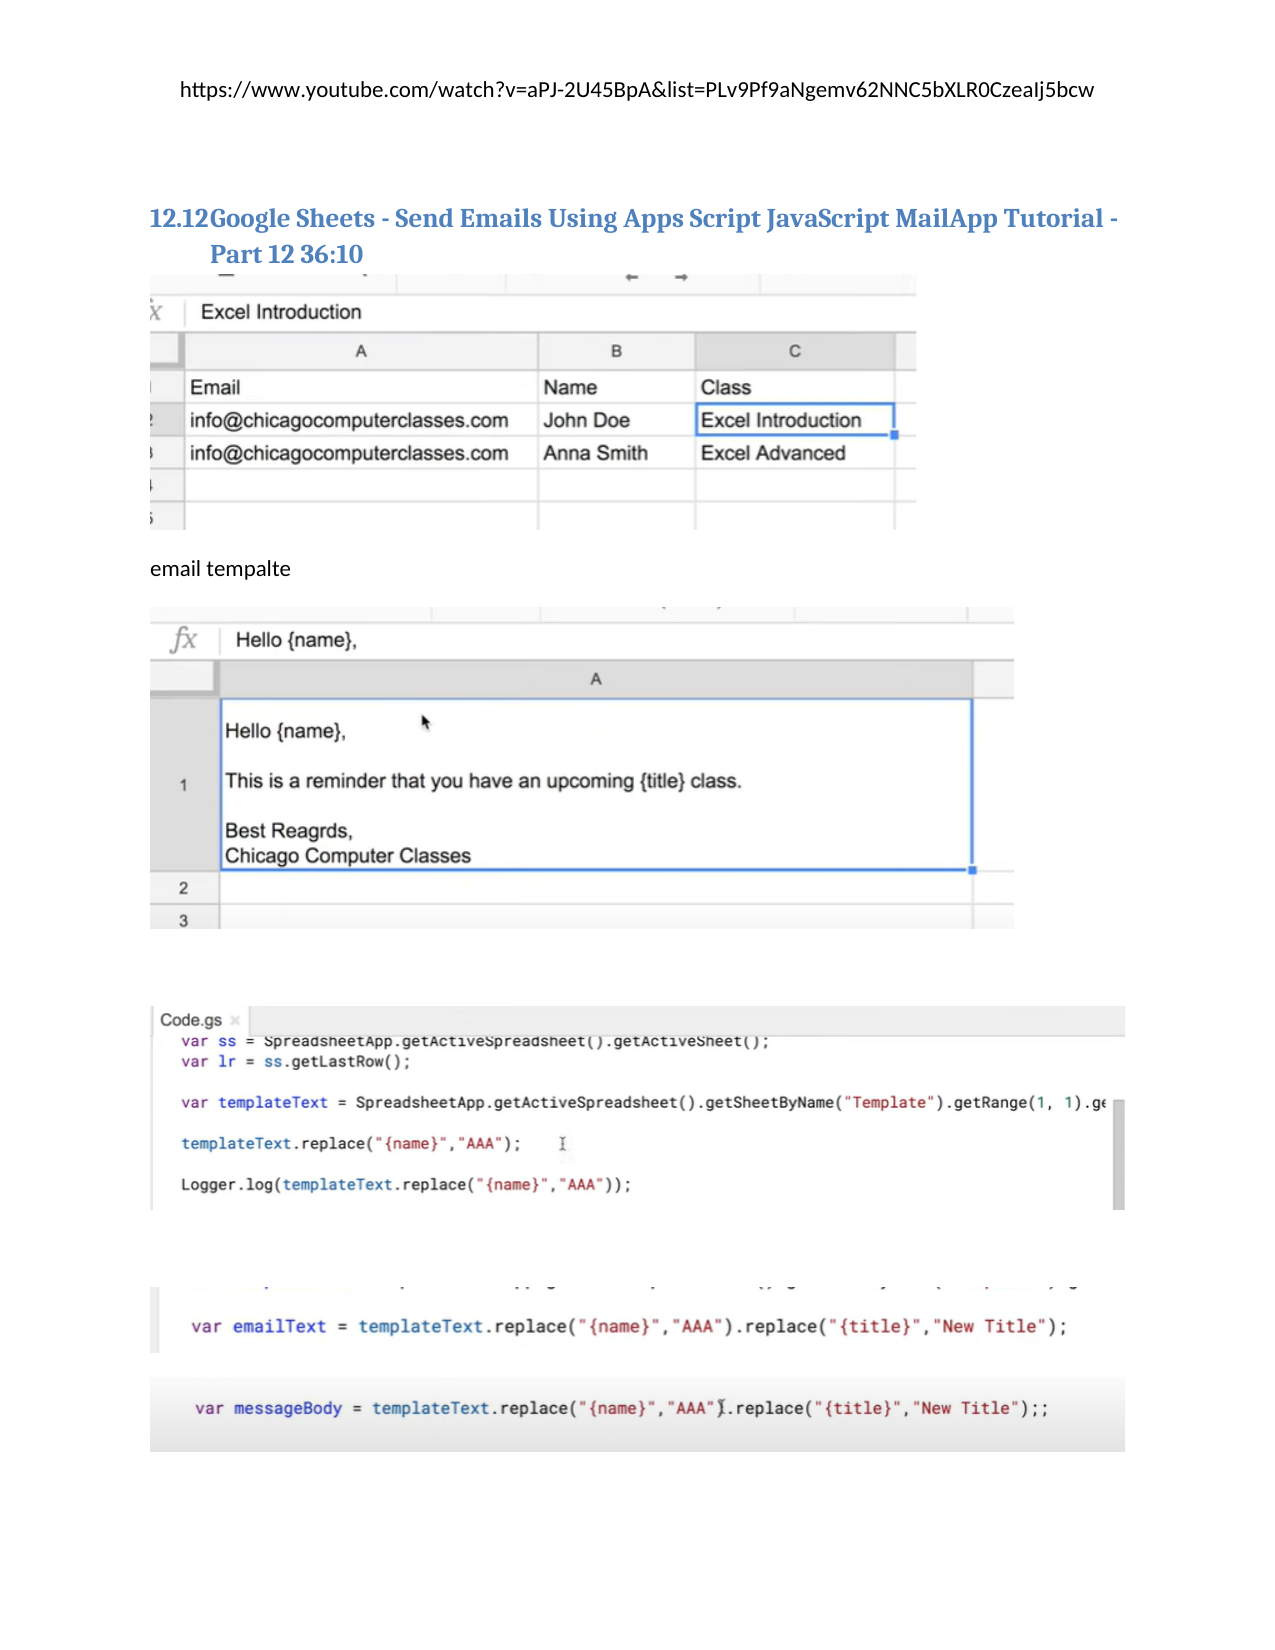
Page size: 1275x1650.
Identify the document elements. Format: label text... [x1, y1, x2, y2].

picture [150, 274, 917, 530]
picture [150, 1287, 1125, 1353]
subtitle Google Sheets - Send Emails Using Apps Script JavaScript MailApp Tutorial - Part 12 36:10 [150, 203, 1125, 270]
picture [150, 1006, 1125, 1210]
picture [150, 1377, 1125, 1452]
text email tempalte [150, 554, 1125, 582]
picture [150, 607, 1014, 929]
